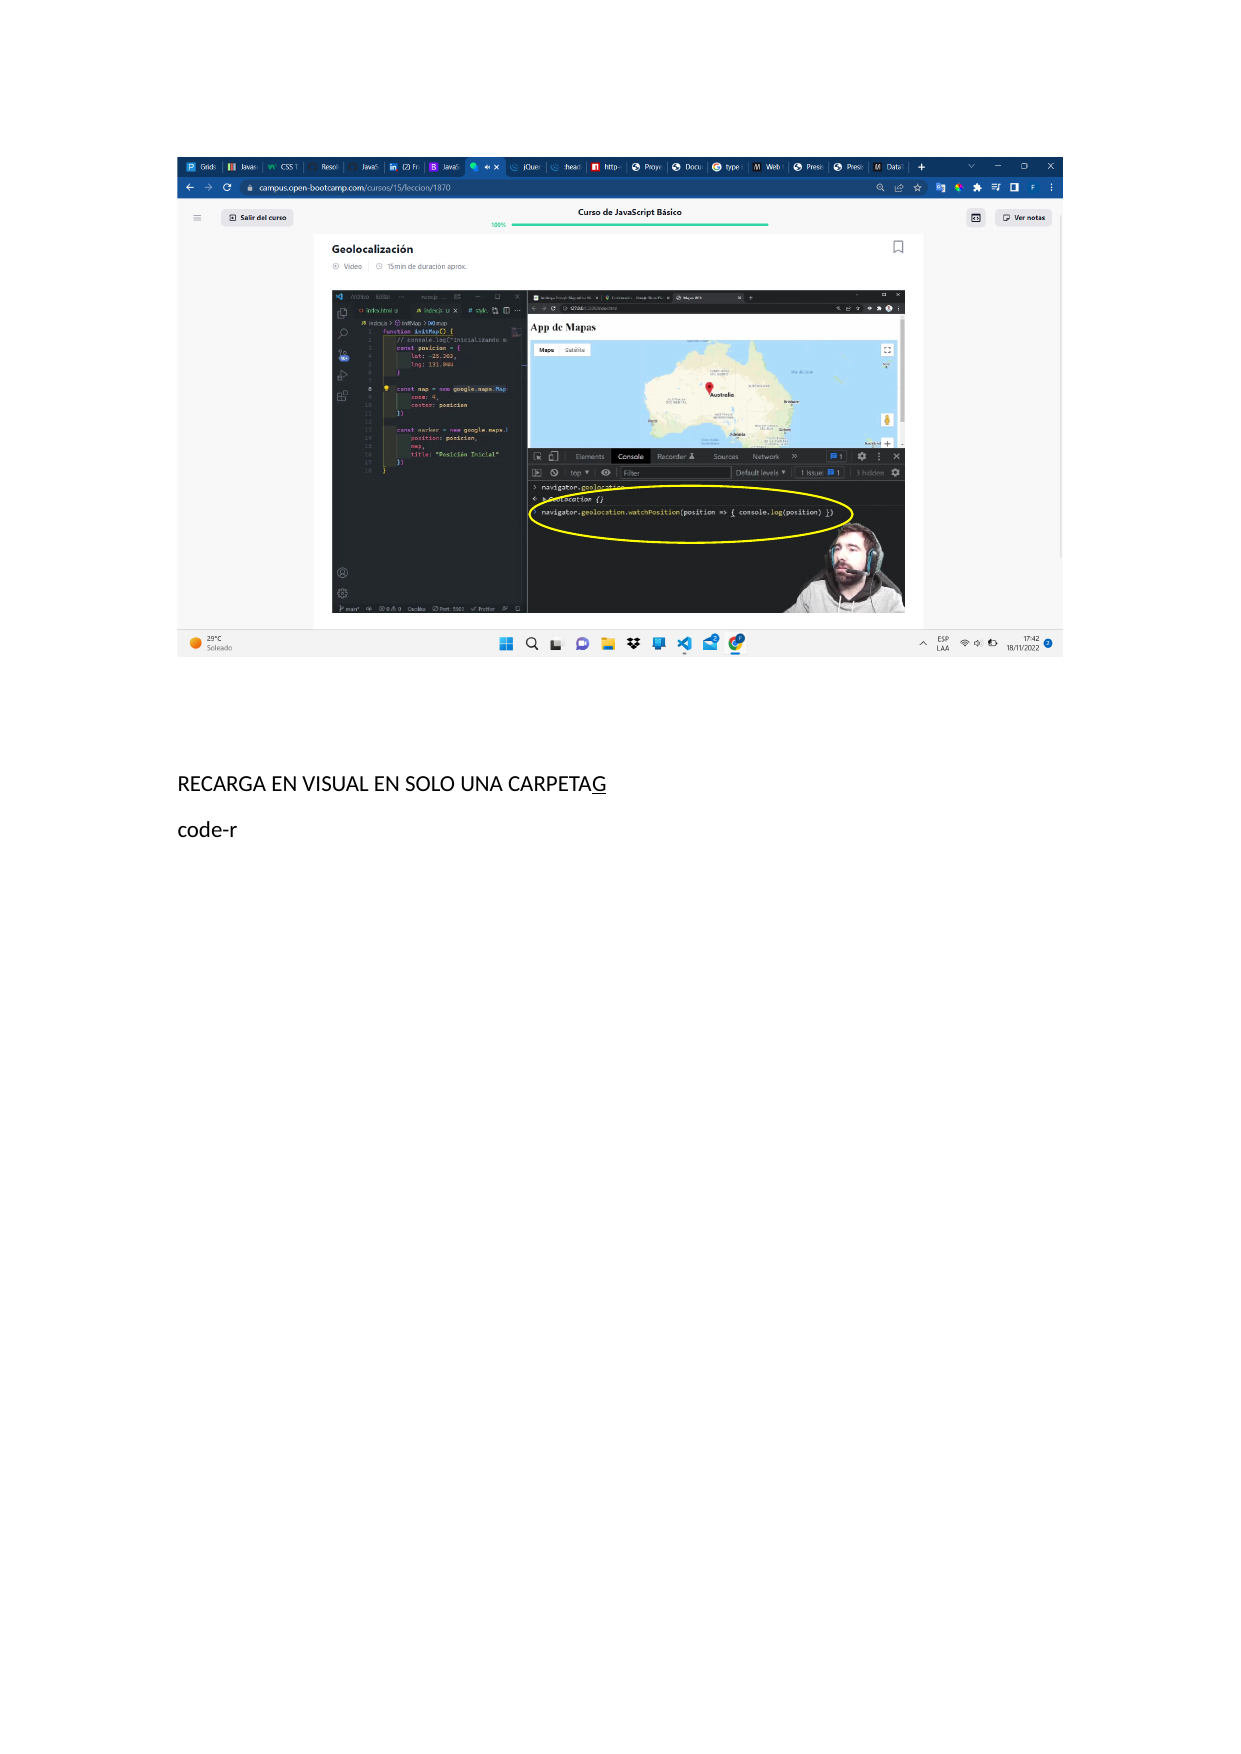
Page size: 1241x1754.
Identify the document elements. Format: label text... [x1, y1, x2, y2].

picture [177, 157, 1063, 657]
text RECARGA EN VISUAL EN SOLO UNA CARPETAG [177, 769, 1063, 797]
text code-r [177, 816, 1063, 844]
